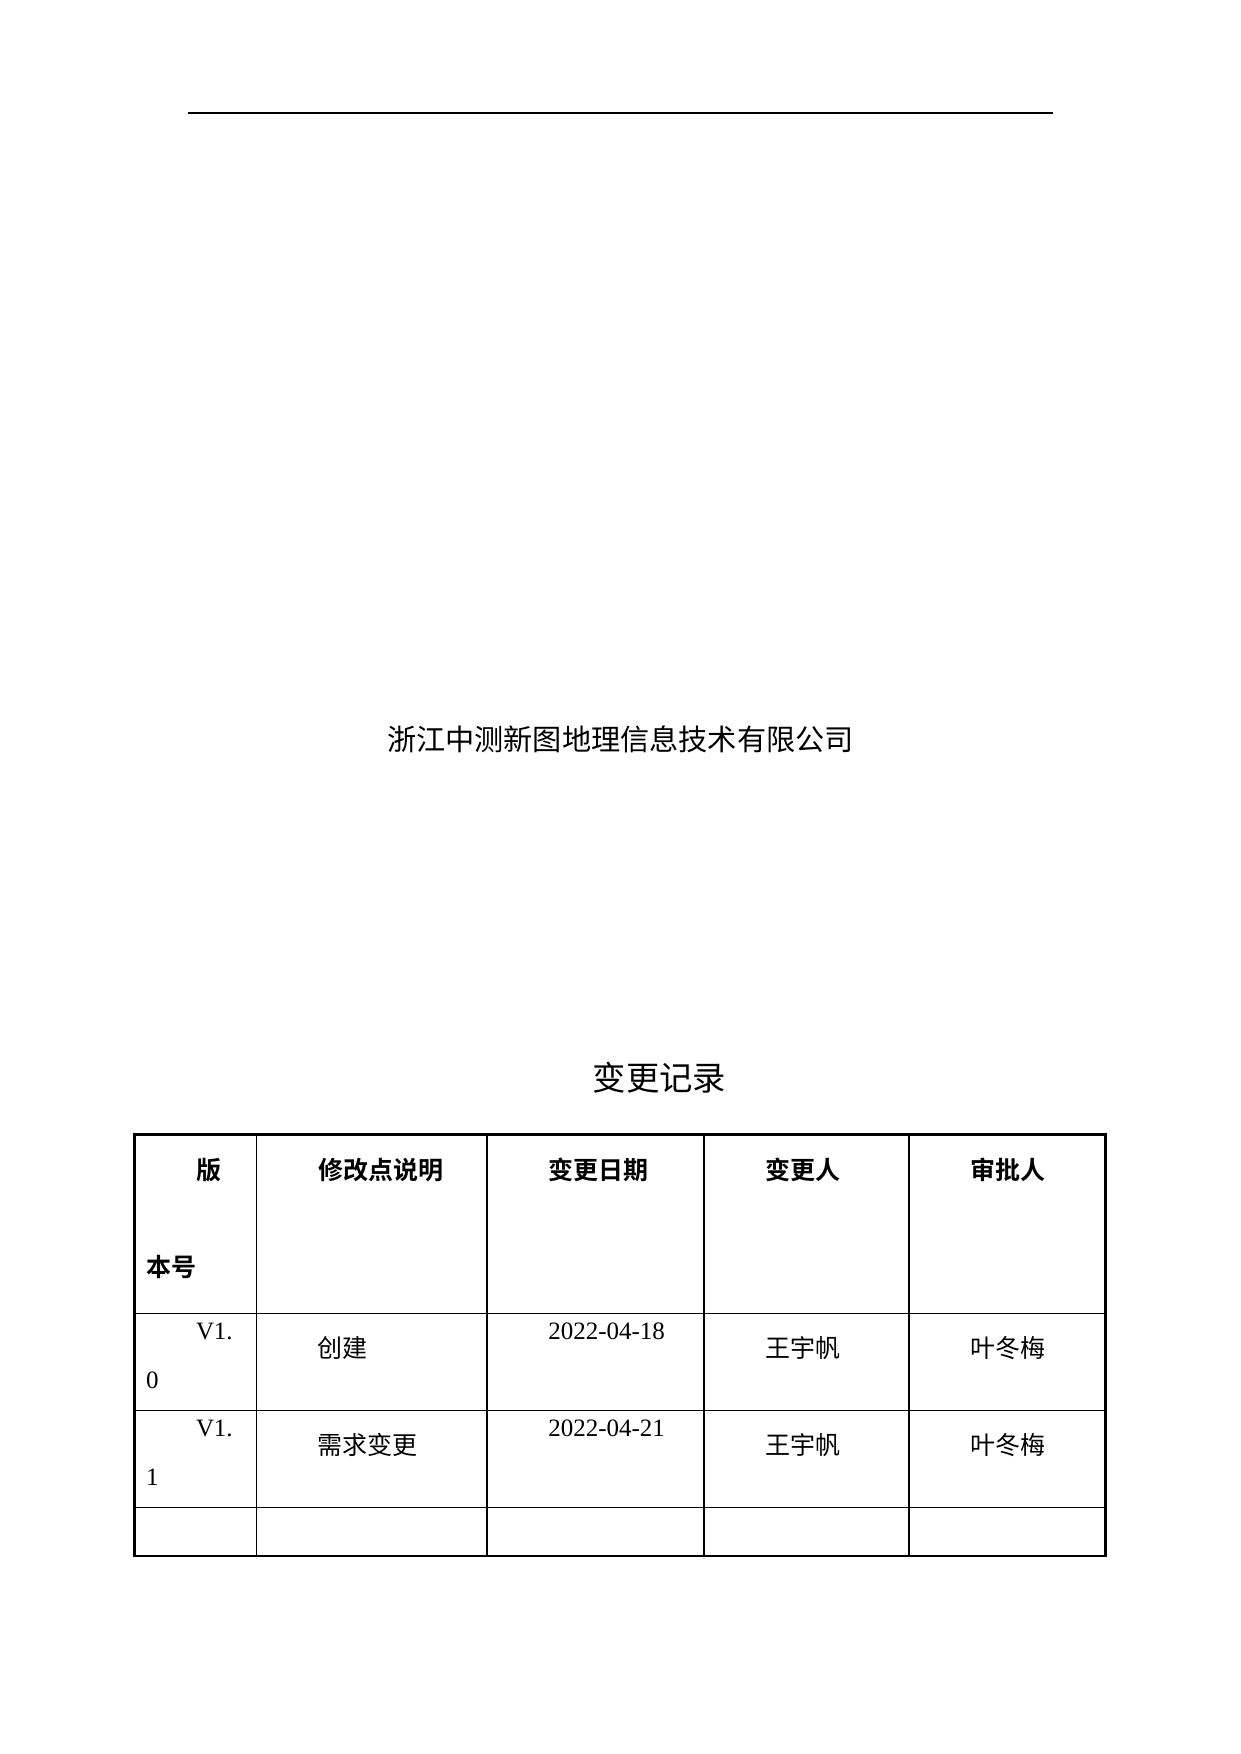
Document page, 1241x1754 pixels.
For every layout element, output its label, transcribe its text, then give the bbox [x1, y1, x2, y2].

text 变更记录 [199, 1044, 1053, 1109]
table_header 审批人 [910, 1136, 1104, 1313]
table_cell 叶冬梅 [910, 1314, 1104, 1410]
table_cell 叶冬梅 [910, 1411, 1104, 1507]
table_cell 2022-04-21 [488, 1411, 703, 1507]
table_cell 创建 [257, 1314, 486, 1410]
table_cell [136, 1508, 256, 1555]
table_cell [488, 1508, 703, 1555]
table_cell V1.0 [136, 1314, 256, 1410]
table_cell 王宇帆 [705, 1411, 908, 1507]
table_cell [705, 1508, 908, 1555]
table_cell 王宇帆 [705, 1314, 908, 1410]
table_cell V1.1 [136, 1411, 256, 1507]
table_cell 需求变更 [257, 1411, 486, 1507]
text 浙江中测新图地理信息技术有限公司 [187, 705, 1053, 770]
table_cell [257, 1508, 486, 1555]
table_cell [910, 1508, 1104, 1555]
table_header 变更日期 [488, 1136, 703, 1313]
table_cell 2022-04-18 [488, 1314, 703, 1410]
table_header 修改点说明 [257, 1136, 486, 1313]
table_header 变更人 [705, 1136, 908, 1313]
table_header 版本号 [136, 1136, 256, 1313]
